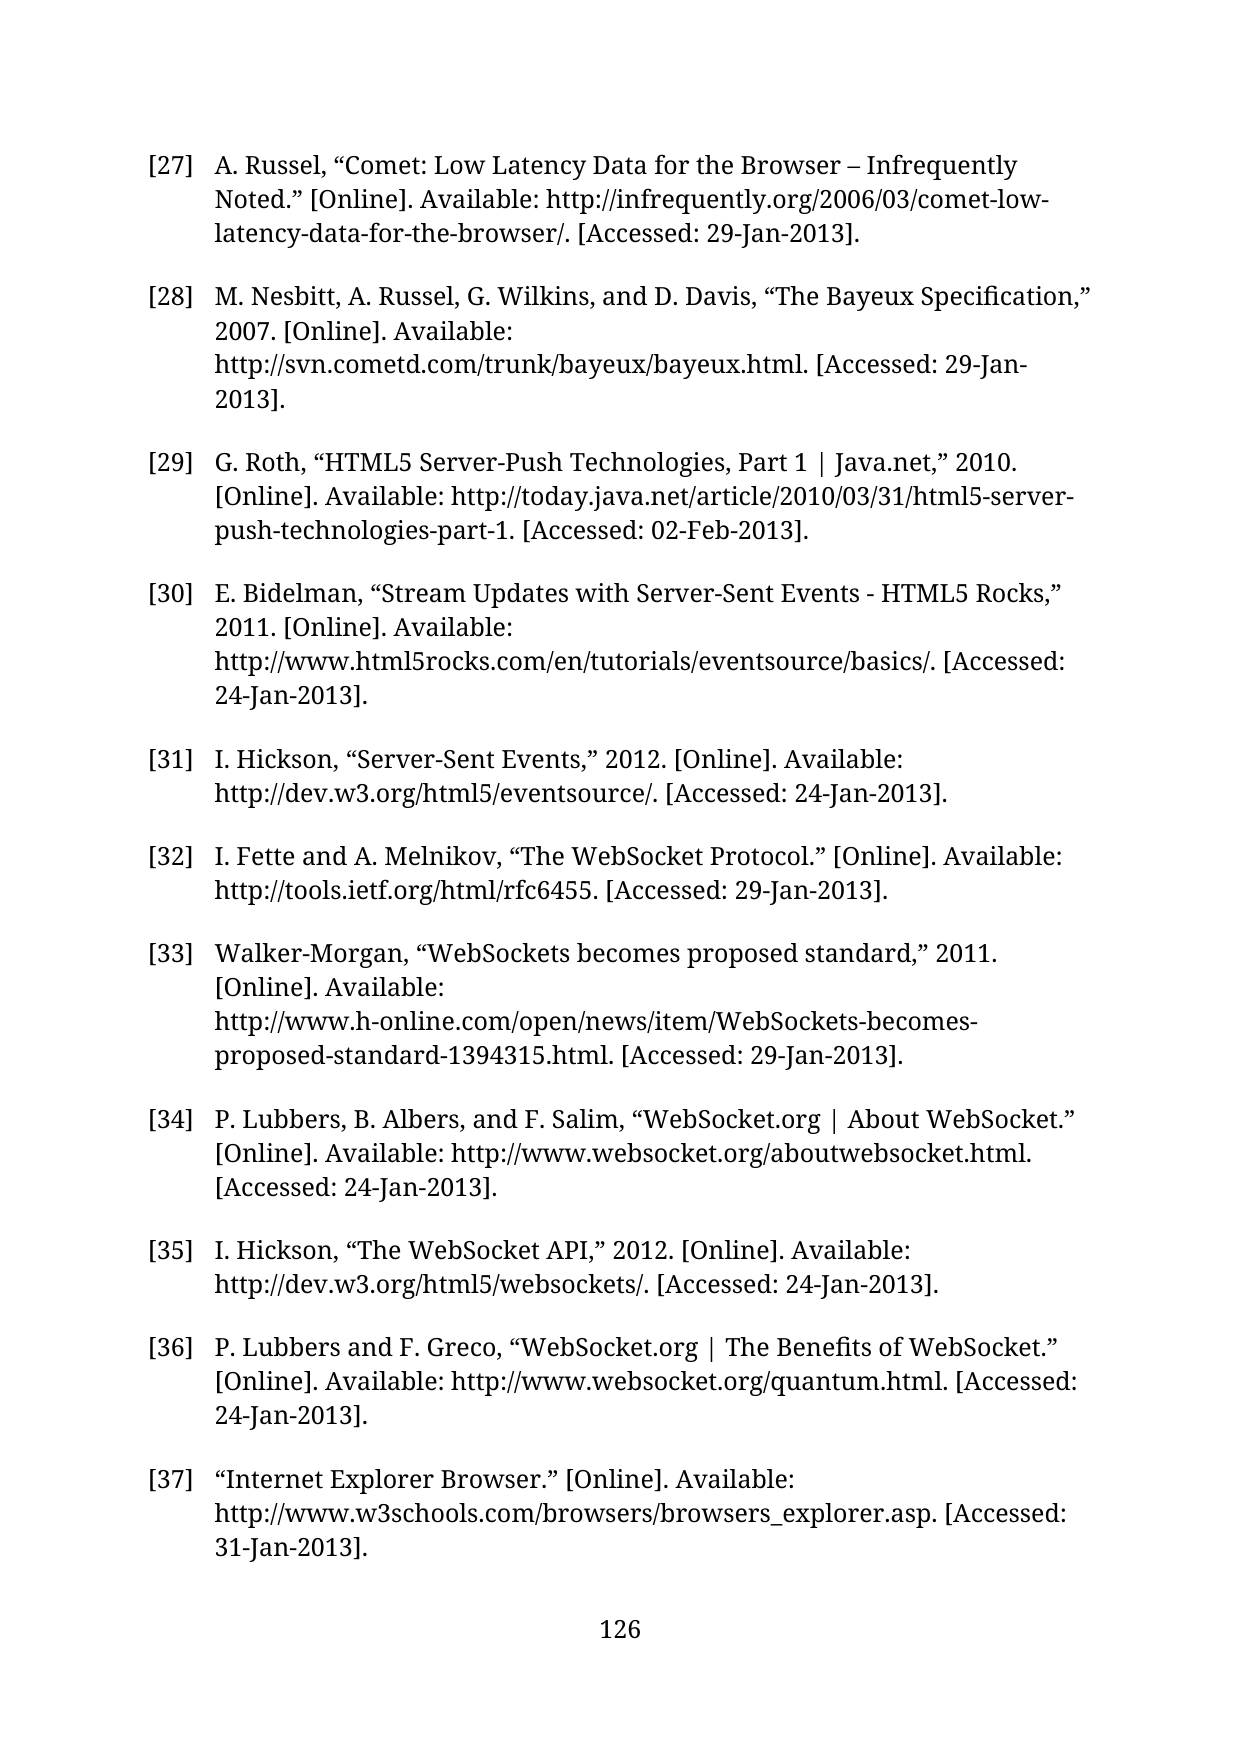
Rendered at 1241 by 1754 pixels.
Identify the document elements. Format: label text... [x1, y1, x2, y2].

text [32] I. Fette and A. Melnikov, “The WebSocket Protocol.” [Online]. Available: http://tools.ietf.org/html/rfc6455. [Accessed: 29-Jan-2013]. [148, 838, 1092, 907]
text [29] G. Roth, “HTML5 Server-Push Technologies, Part 1 | Java.net,” 2010. [Online]. Available: http://today.java.net/article/2010/03/31/html5-server-push-technologies-part-1. [Accessed: 02-Feb-2013]. [148, 444, 1092, 547]
text [28] M. Nesbitt, A. Russel, G. Wilkins, and D. Davis, “The Bayeux Specification,” 2007. [Online]. Available: http://svn.cometd.com/trunk/bayeux/bayeux.html. [Accessed: 29-Jan-2013]. [148, 279, 1092, 415]
text [34] P. Lubbers, B. Albers, and F. Salim, “WebSocket.org | About WebSocket.” [Online]. Available: http://www.websocket.org/aboutwebsocket.html. [Accessed: 24-Jan-2013]. [148, 1101, 1092, 1203]
text [30] E. Bidelman, “Stream Updates with Server-Sent Events - HTML5 Rocks,” 2011. [Online]. Available: http://www.html5rocks.com/en/tutorials/eventsource/basics/. [Accessed: 24-Jan-2013]. [148, 576, 1092, 712]
text [33] Walker-Morgan, “WebSockets becomes proposed standard,” 2011. [Online]. Available: http://www.h-online.com/open/news/item/WebSockets-becomes-proposed-standard-1394315.html. [Accessed: 29-Jan-2013]. [148, 936, 1092, 1072]
text [31] I. Hickson, “Server-Sent Events,” 2012. [Online]. Available: http://dev.w3.org/html5/eventsource/. [Accessed: 24-Jan-2013]. [148, 741, 1092, 809]
text [36] P. Lubbers and F. Greco, “WebSocket.org | The Benefits of WebSocket.” [Online]. Available: http://www.websocket.org/quantum.html. [Accessed: 24-Jan-2013]. [148, 1330, 1092, 1432]
text [27] A. Russel, “Comet: Low Latency Data for the Browser – Infrequently Noted.” [Online]. Available: http://infrequently.org/2006/03/comet-low-latency-data-for-the-browser/. [Accessed: 29-Jan-2013]. [148, 148, 1092, 250]
text [35] I. Hickson, “The WebSocket API,” 2012. [Online]. Available: http://dev.w3.org/html5/websockets/. [Accessed: 24-Jan-2013]. [148, 1233, 1092, 1301]
text [37] “Internet Explorer Browser.” [Online]. Available: http://www.w3schools.com/browsers/browsers_explorer.asp. [Accessed: 31-Jan-2013]. [148, 1461, 1092, 1563]
